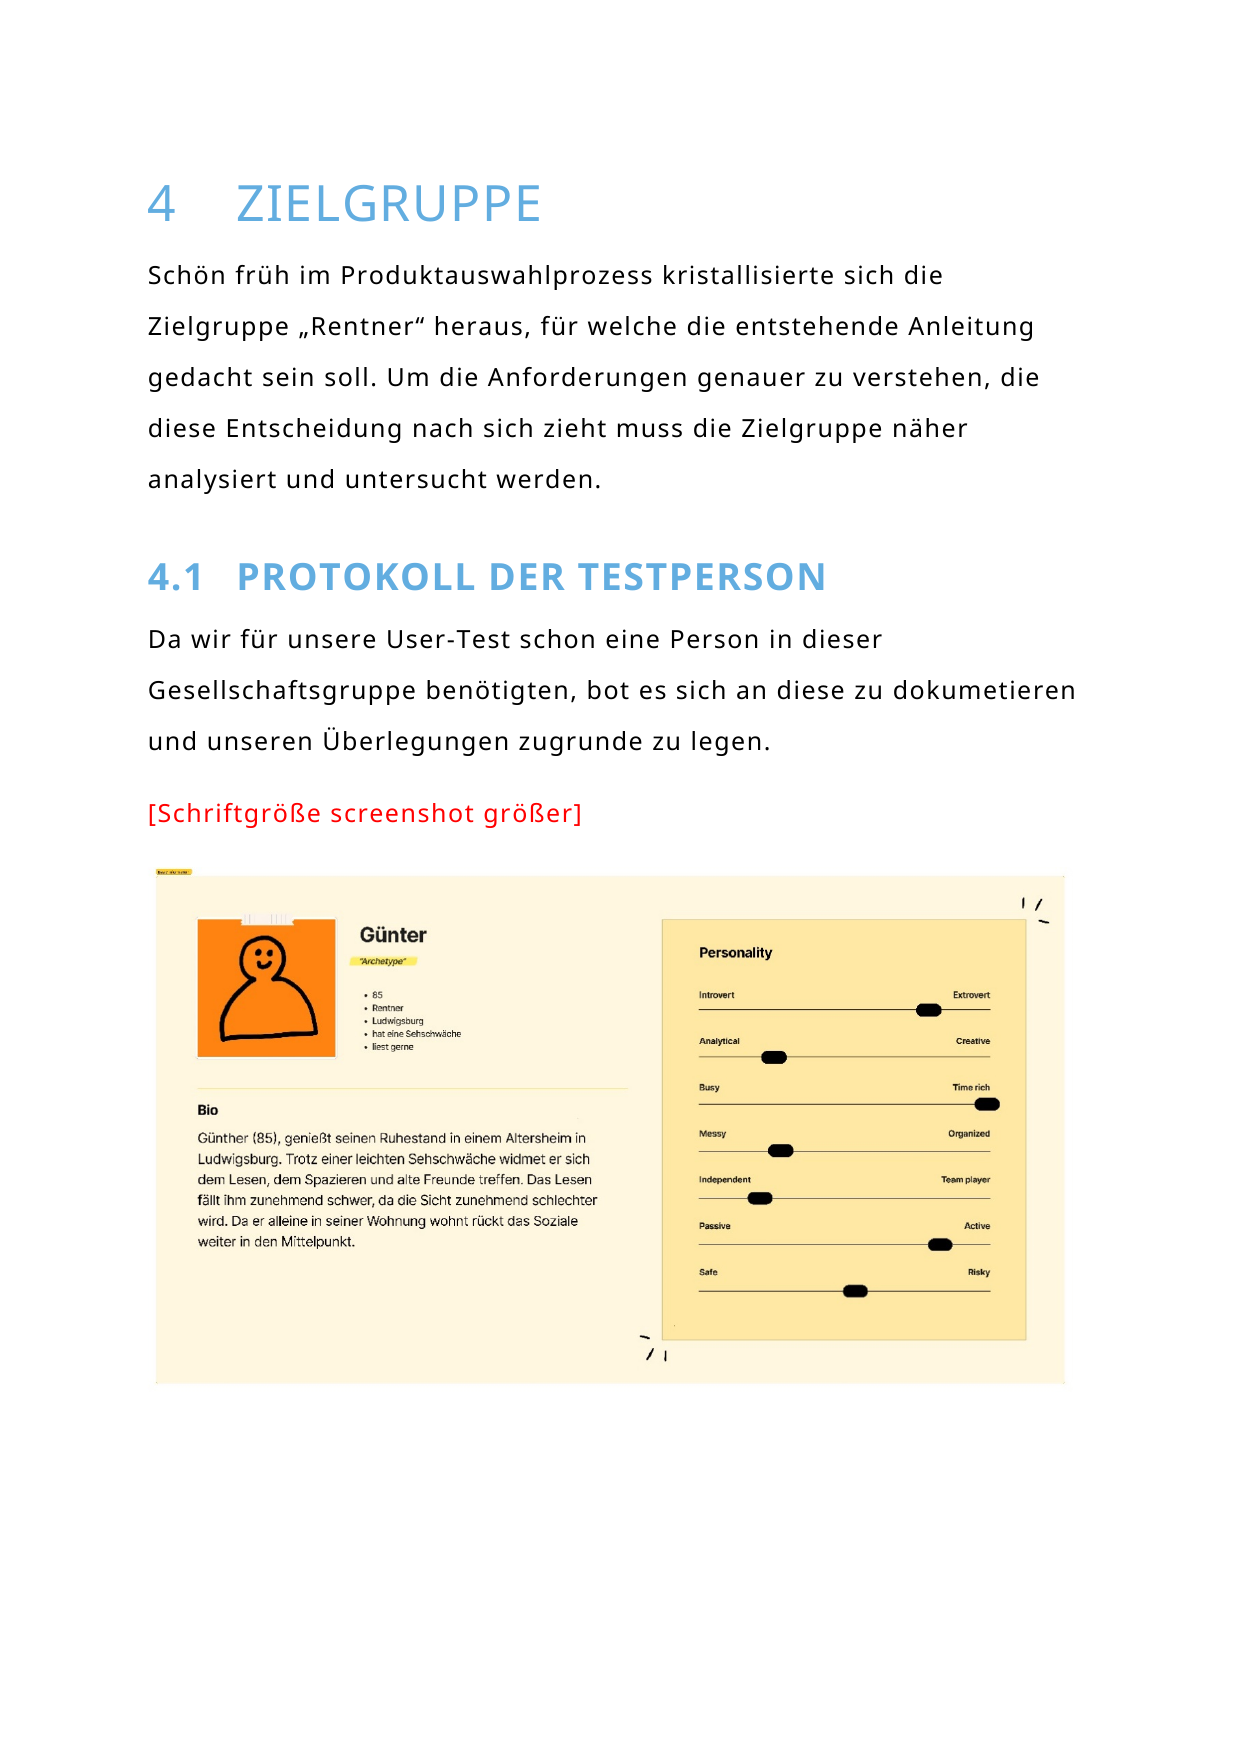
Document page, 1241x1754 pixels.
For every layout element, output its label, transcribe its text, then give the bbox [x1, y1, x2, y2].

text Da wir für unsere User-Test schon eine Person in dieser Gesellschaftsgruppe benötigten, bot es sich an diese zu dokumetieren und unseren Überlegungen zugrunde zu legen. [148, 622, 1093, 758]
text Zielgruppe [148, 168, 1093, 237]
picture [147, 867, 1073, 1392]
text Schön früh im Produktauswahlprozess kristallisierte sich die Zielgruppe „Rentner“ heraus, für welche die entstehende Anleitung gedacht sein soll. Um die Anforderungen genauer zu verstehen, die diese Entscheidung nach sich zieht muss die Zielgruppe näher analysiert und untersucht werden. [148, 257, 1093, 496]
text Protokoll der TEstperson [148, 550, 1093, 601]
text [Schriftgröße screenshot größer] [148, 796, 1093, 830]
